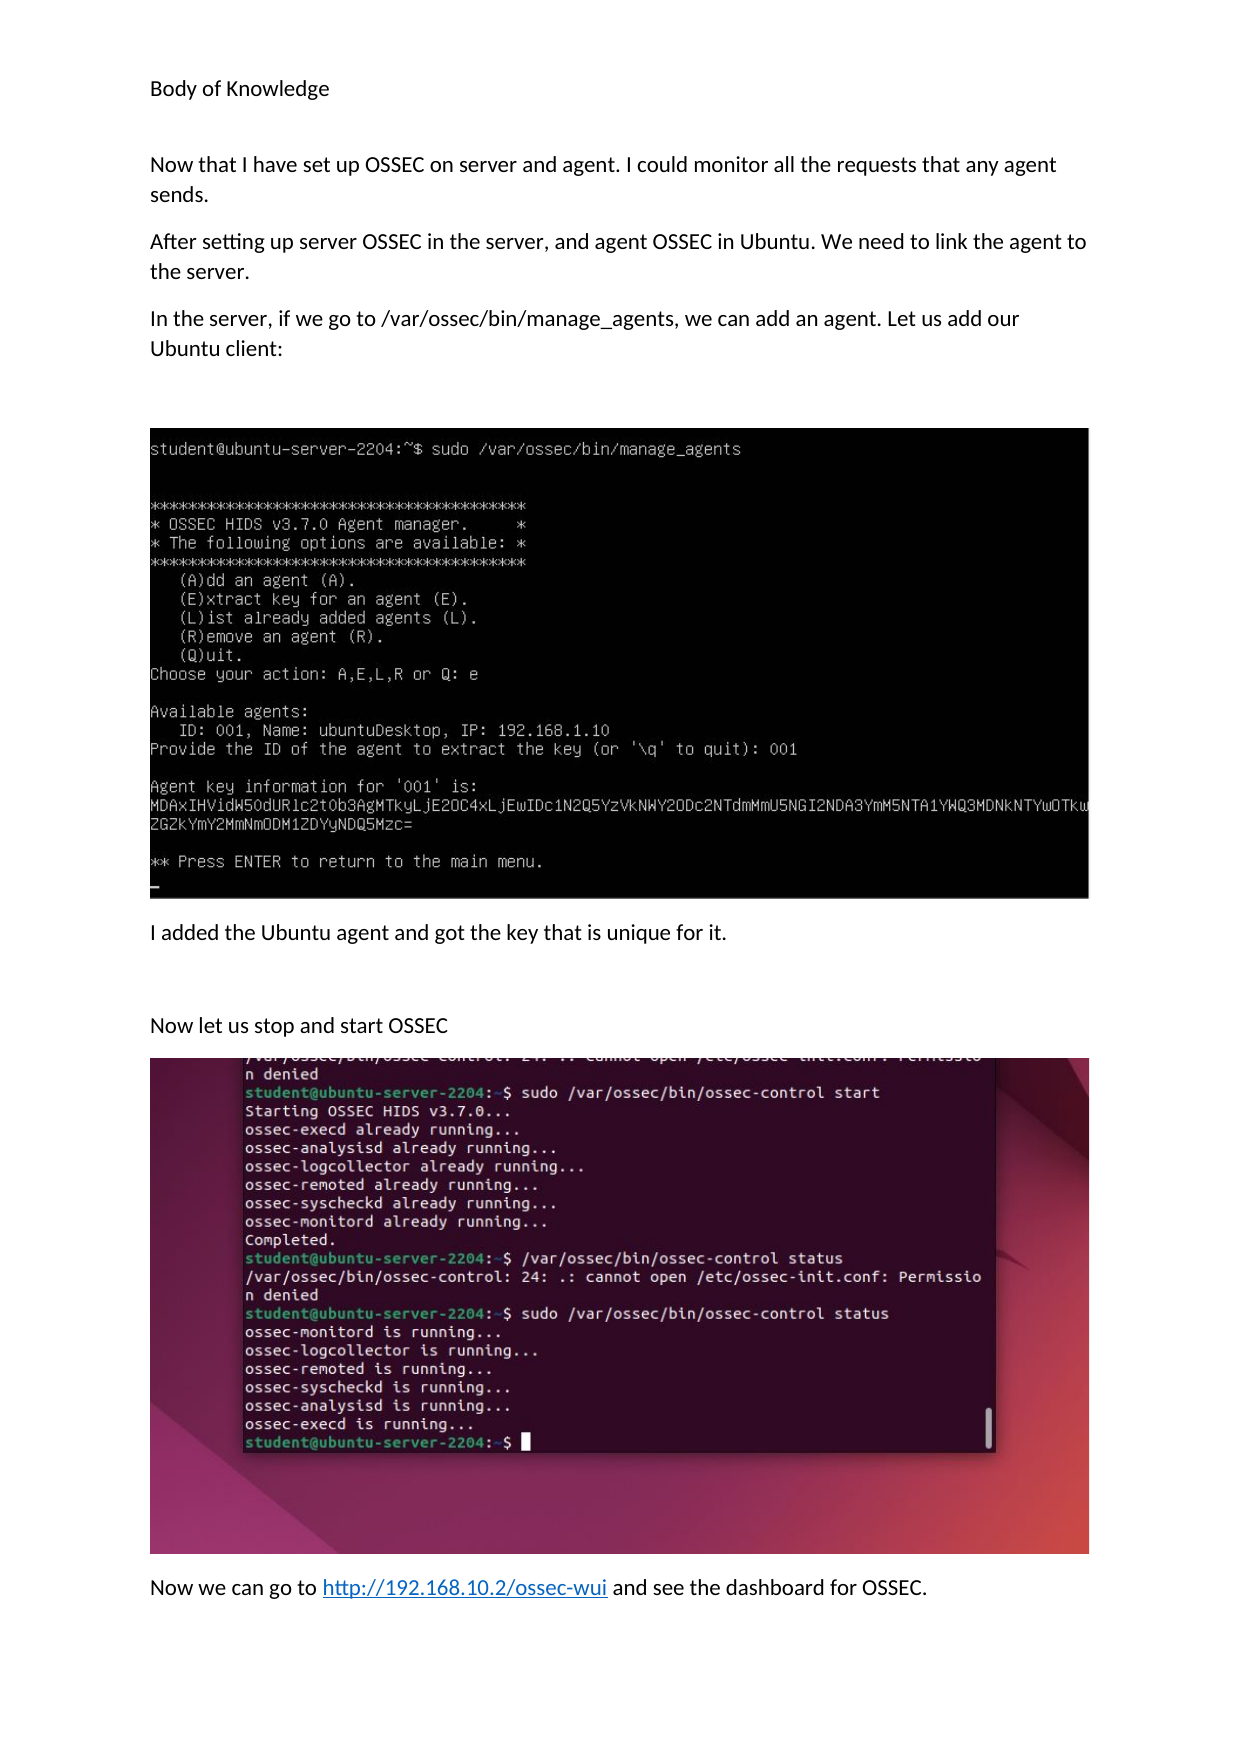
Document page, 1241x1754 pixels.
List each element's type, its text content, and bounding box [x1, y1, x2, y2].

picture [150, 1058, 1090, 1554]
text Now let us stop and start OSSEC [150, 1012, 1090, 1039]
text After setting up server OSSEC in the server, and agent OSSEC in Ubuntu. We need to link the agent to the server. [150, 227, 1090, 285]
text Now that I have set up OSSEC on server and agent. I could monitor all the requests that any agent sends. [150, 150, 1090, 208]
text In the server, if we go to /var/ossec/bin/manage_agents, we can add an agent. Let us add our Ubuntu client: [150, 304, 1090, 362]
text Now we can go to http://192.168.10.2/ossec-wui and see the dashboard for OSSEC. [150, 1573, 1090, 1601]
text I added the Ubuntu agent and got the key that is unique for it. [150, 918, 1090, 946]
picture [150, 428, 1091, 899]
